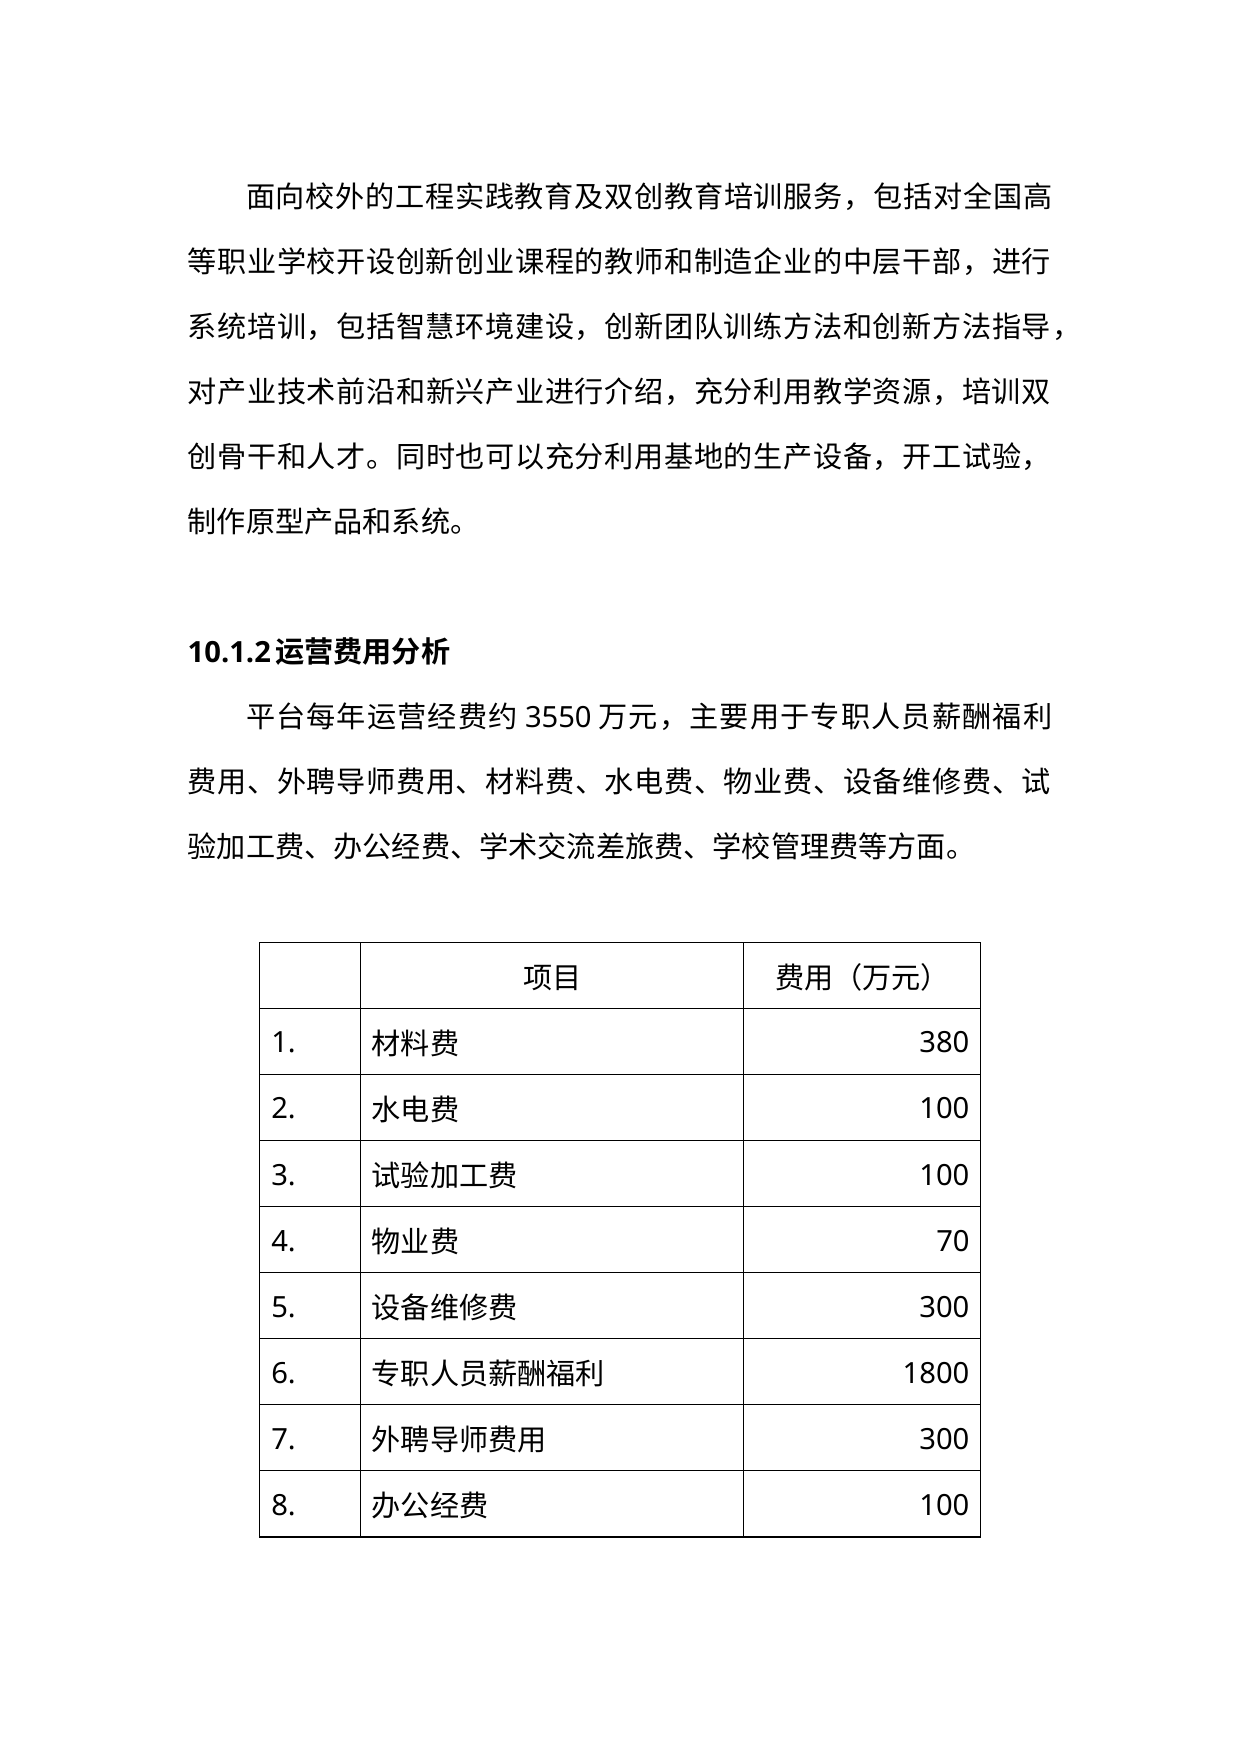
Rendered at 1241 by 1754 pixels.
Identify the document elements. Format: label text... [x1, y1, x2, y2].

table_cell 办公经费 [361, 1471, 743, 1536]
text 面向校外的工程实践教育及双创教育培训服务，包括对全国高等职业学校开设创新创业课程的教师和制造企业的中层干部，进行系统培训，包括智慧环境建设，创新团队训练方法和创新方法指导，对产业技术前沿和新兴产业进行介绍，充分利用教学资源，培训双创骨干和人才。同时也可以充分利用基地的生产设备，开工试验，制作原型产品和系统。 [187, 162, 1053, 552]
table_cell 380 [744, 1009, 980, 1074]
table_cell 外聘导师费用 [361, 1405, 743, 1470]
table_cell 70 [744, 1207, 980, 1272]
table_cell 100 [744, 1075, 980, 1140]
table_cell 100 [744, 1471, 980, 1536]
table_cell 物业费 [361, 1207, 743, 1272]
table_cell [260, 1141, 360, 1206]
table_header 费用（万元） [744, 943, 980, 1008]
table_header [260, 943, 360, 1008]
table_cell [260, 1405, 360, 1470]
table_cell 材料费 [361, 1009, 743, 1074]
text 平台每年运营经费约3550万元，主要用于专职人员薪酬福利费用、外聘导师费用、材料费、水电费、物业费、设备维修费、试验加工费、办公经费、学术交流差旅费、学校管理费等方面。 [187, 682, 1053, 877]
table_cell 300 [744, 1273, 980, 1338]
table_cell 水电费 [361, 1075, 743, 1140]
table_cell 试验加工费 [361, 1141, 743, 1206]
table_cell 设备维修费 [361, 1273, 743, 1338]
table_cell [260, 1009, 360, 1074]
table_cell [260, 1075, 360, 1140]
table_cell [260, 1471, 360, 1536]
table_cell 300 [744, 1405, 980, 1470]
table_header 项目 [361, 943, 743, 1008]
table_cell 1800 [744, 1339, 980, 1404]
table_cell 100 [744, 1141, 980, 1206]
table_cell [260, 1207, 360, 1272]
table_cell [260, 1339, 360, 1404]
table_cell 专职人员薪酬福利 [361, 1339, 743, 1404]
text 10.1.2 运营费用分析 [187, 617, 1053, 682]
table_cell [260, 1273, 360, 1338]
